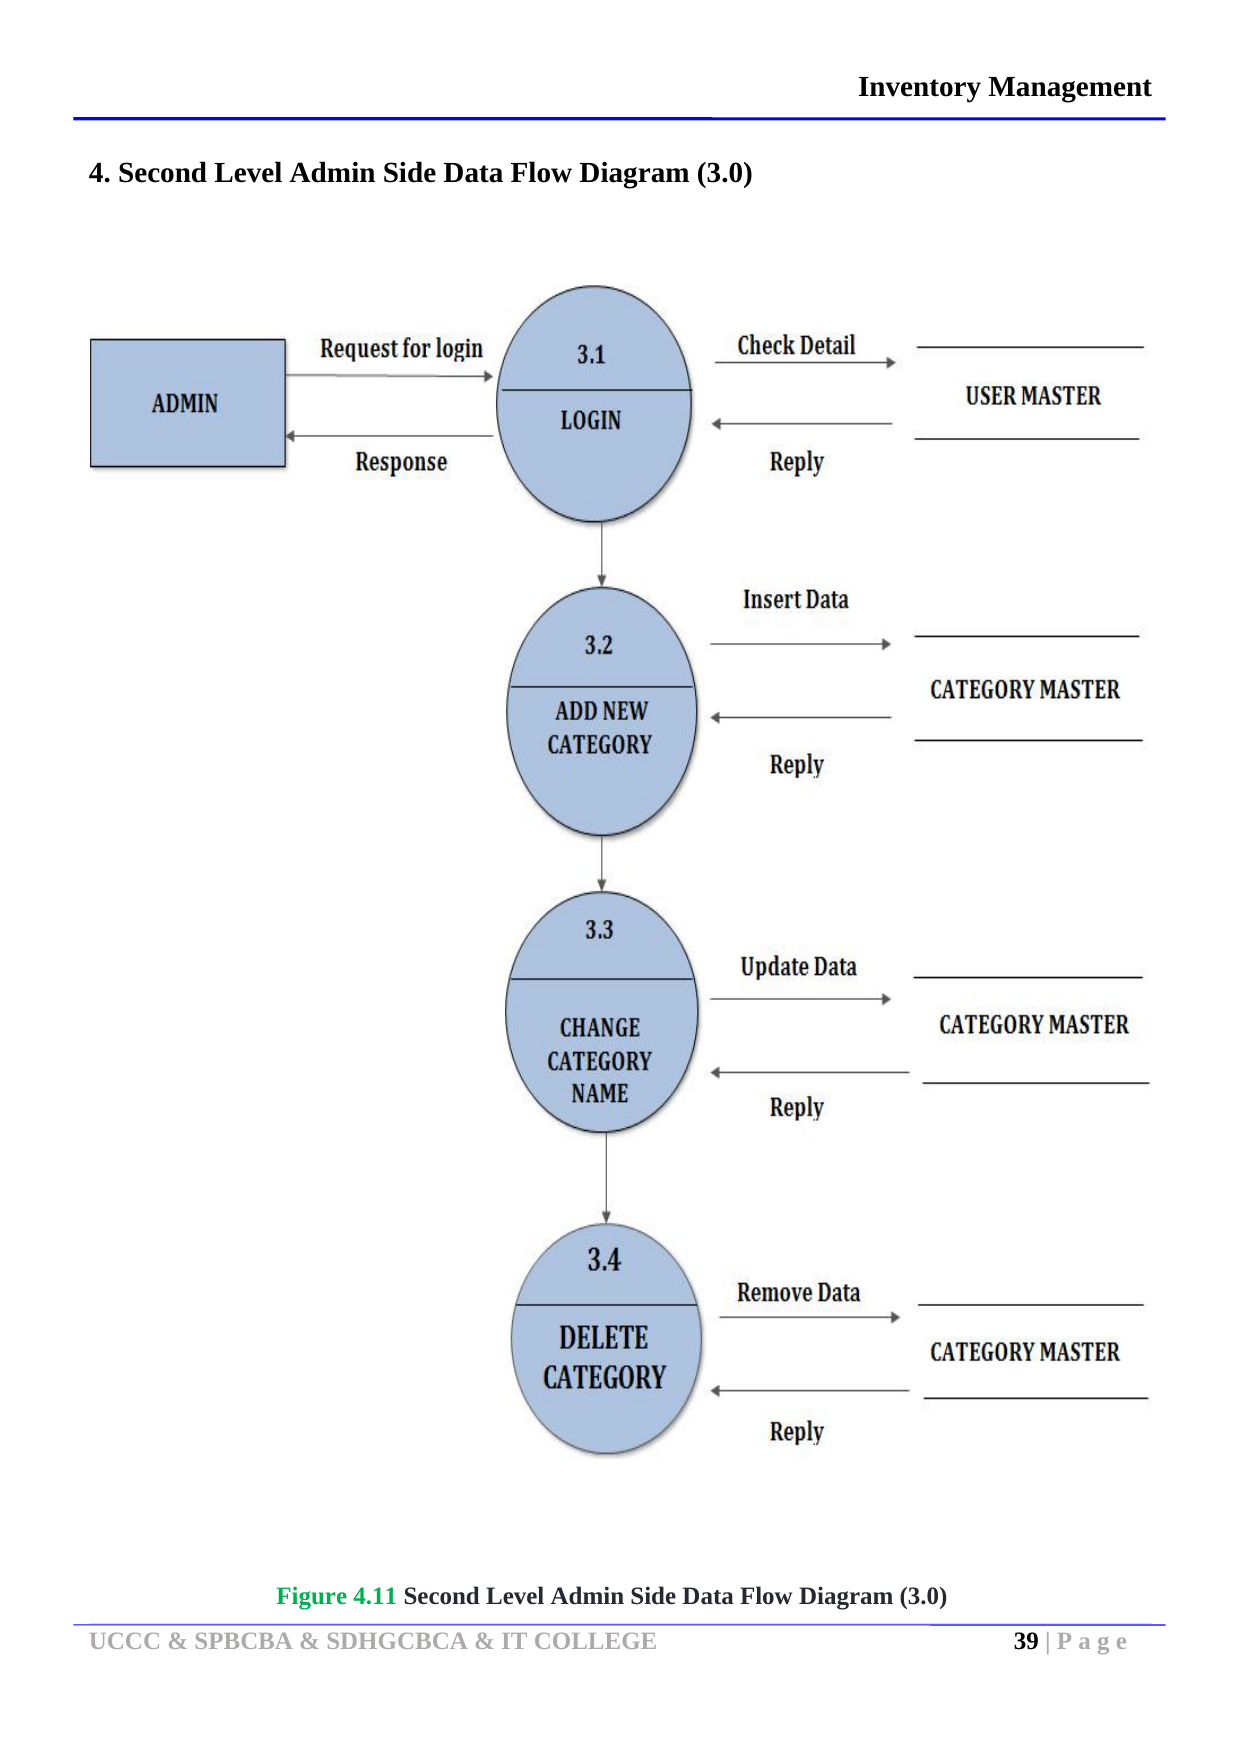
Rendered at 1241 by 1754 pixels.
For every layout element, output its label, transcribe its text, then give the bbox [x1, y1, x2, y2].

text 4. Second Level Admin Side Data Flow Diagram (3.0) [89, 156, 1152, 189]
picture [89, 285, 1152, 1459]
text Figure 4.11 Second Level Admin Side Data Flow Diagram (3.0) [276, 1581, 1152, 1610]
